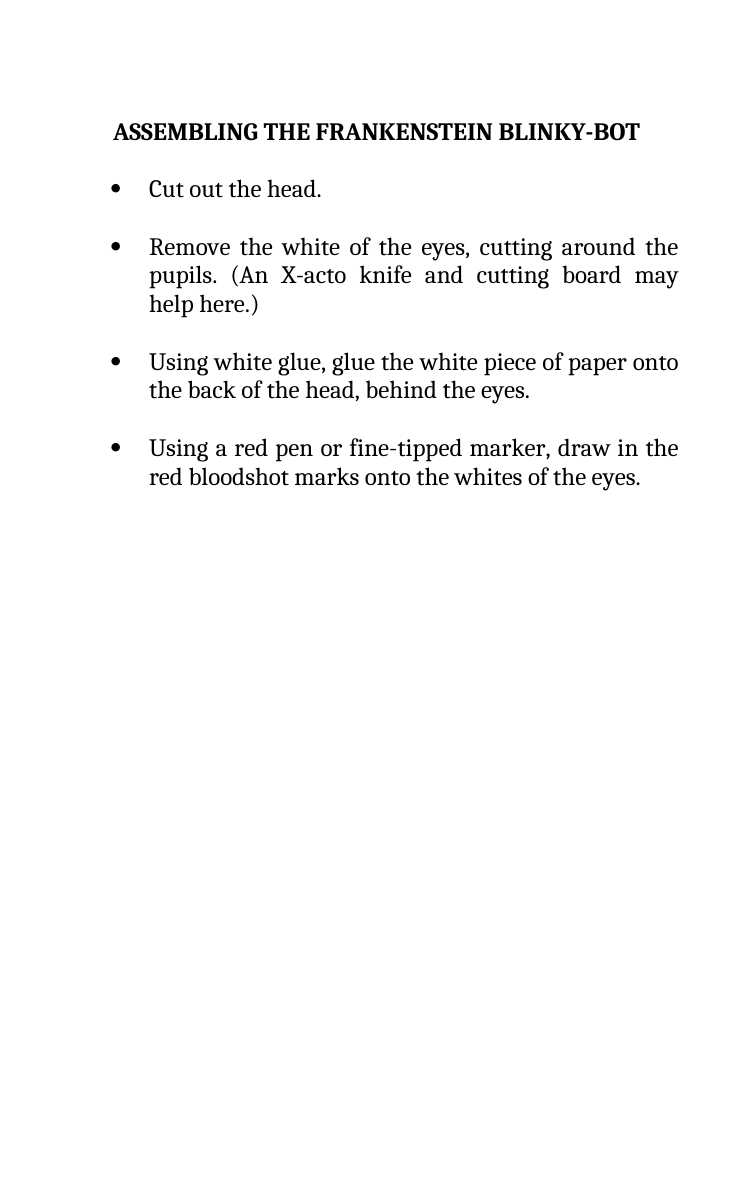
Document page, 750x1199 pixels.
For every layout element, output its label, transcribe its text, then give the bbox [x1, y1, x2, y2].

list Remove the white of the eyes, cutting around the pupils. (An X-acto knife and cutting board may help here.) [111, 232, 679, 319]
list Using a red pen or fine-tipped marker, draw in the red bloodshot marks onto the whites of the eyes. [111, 434, 679, 491]
text ASSEMBLING THE FRANKENSTEIN BLINKY-BOT [74, 117, 679, 146]
list Cut out the head. [111, 175, 679, 204]
list Using white glue, glue the white piece of paper onto the back of the head, behind the eyes. [111, 347, 679, 405]
